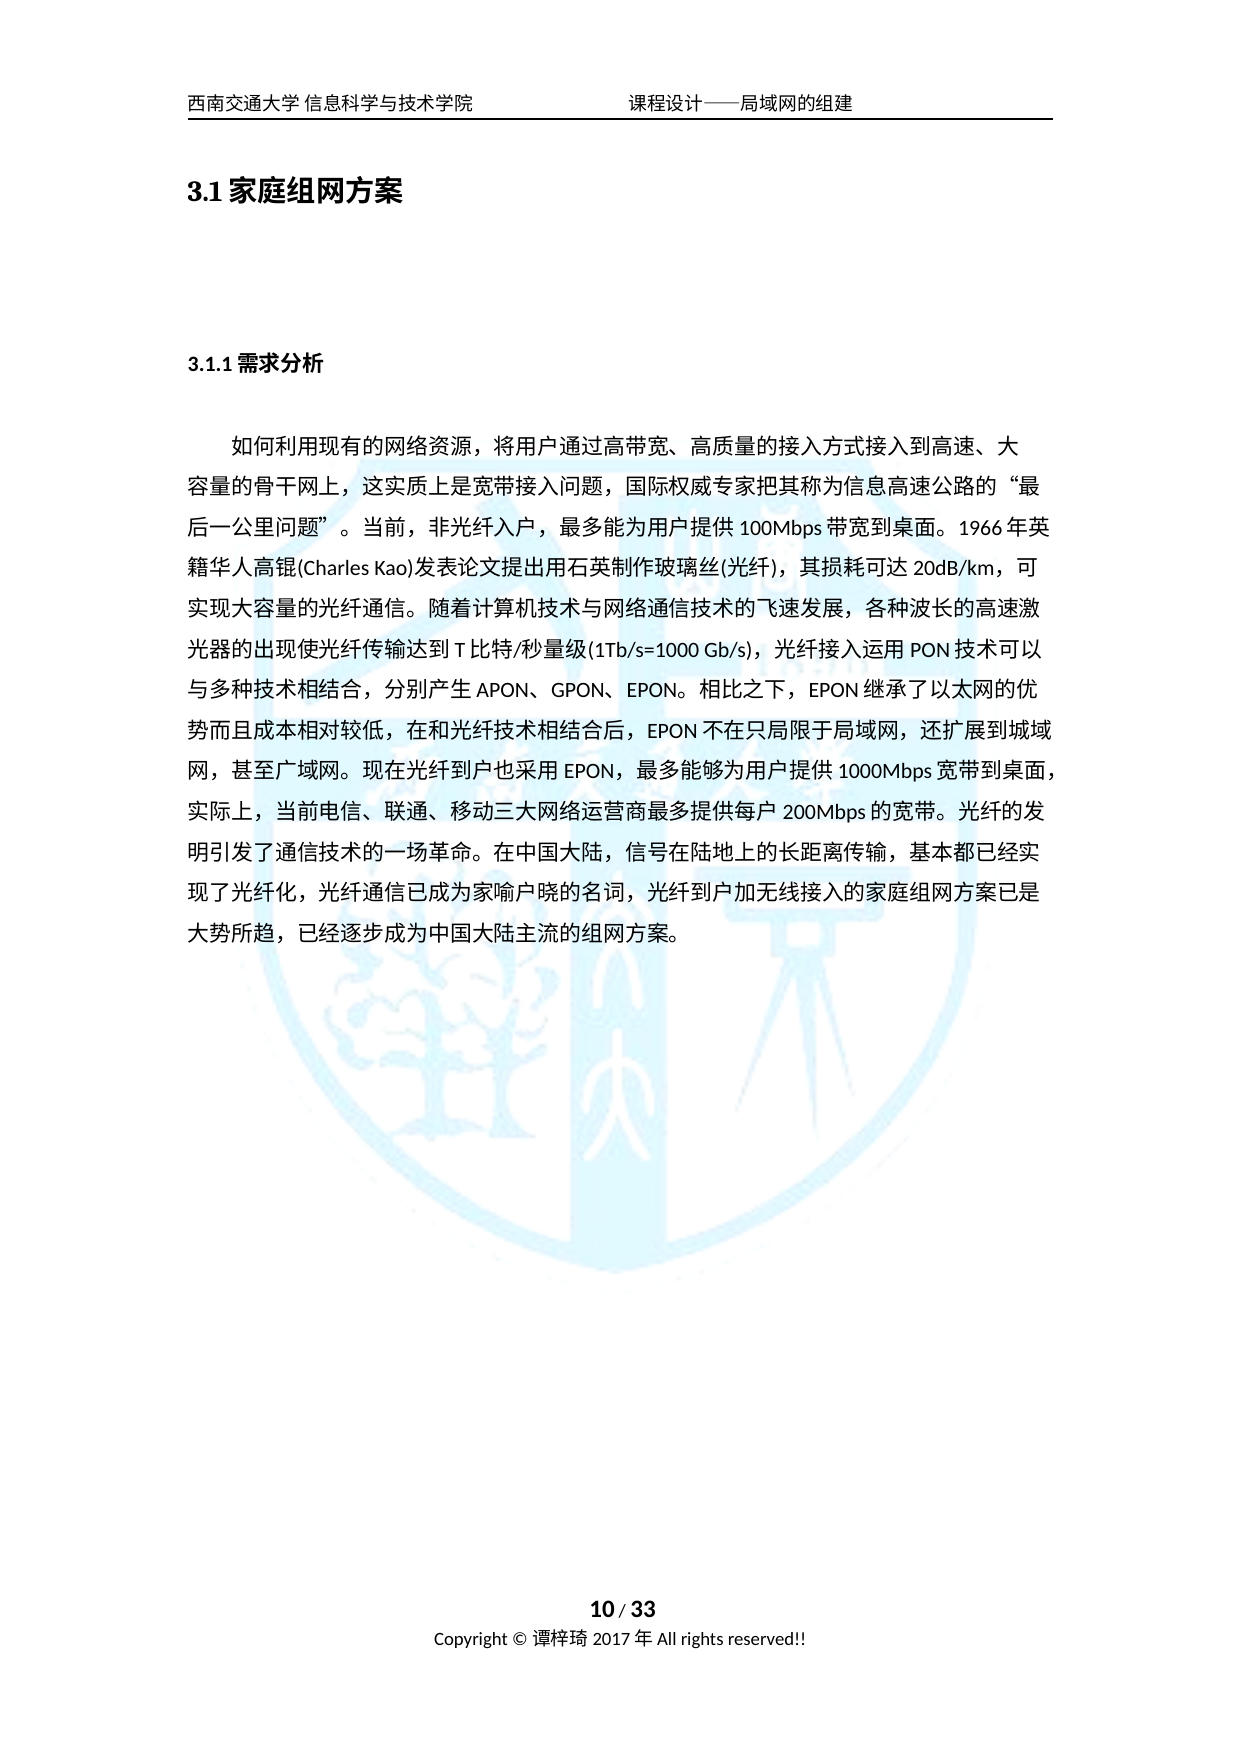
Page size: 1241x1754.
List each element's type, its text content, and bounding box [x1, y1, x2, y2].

text 容量的骨干网上，这实质上是宽带接入问题，国际权威专家把其称为信息高速公路的“最后一公里问题”。当前，非光纤入户，最多能为用户提供100Mbps带宽到桌面。1966年英籍华人高锟(Charles Kao)发表论文提出用石英制作玻璃丝(光纤)，其损耗可达20dB/km，可实现大容量的光纤通信。随着计算机技术与网络通信技术的飞速发展，各种波长的高速激光器的出现使光纤传输达到T比特/秒量级(1Tb/s=1000 Gb/s)，光纤接入运用PON技术可以与多种技术相结合，分别产生APON、GPON、EPON。相比之下，EPON继承了以太网的优势而且成本相对较低，在和光纤技术相结合后，EPON不在只局限于局域网，还扩展到城域网，甚至广域网。现在光纤到户也采用EPON，最多能够为用户提供1000Mbps宽带到桌面，实际上，当前电信、联通、移动三大网络运营商最多提供每户200Mbps的宽带。光纤的发明引发了通信技术的一场革命。在中国大陆，信号在陆地上的长距离传输，基本都已经实现了光纤化，光纤通信已成为家喻户晓的名词，光纤到户加无线接入的家庭组网方案已是大势所趋，已经逐步成为中国大陆主流的组网方案。 [187, 469, 1053, 948]
text 如何利用现有的网络资源，将用户通过高带宽、高质量的接入方式接入到高速、大 [187, 428, 1053, 461]
subtitle 3.1家庭组网方案 [187, 156, 1053, 221]
subtitle 3.1.1需求分析 [187, 346, 1053, 378]
